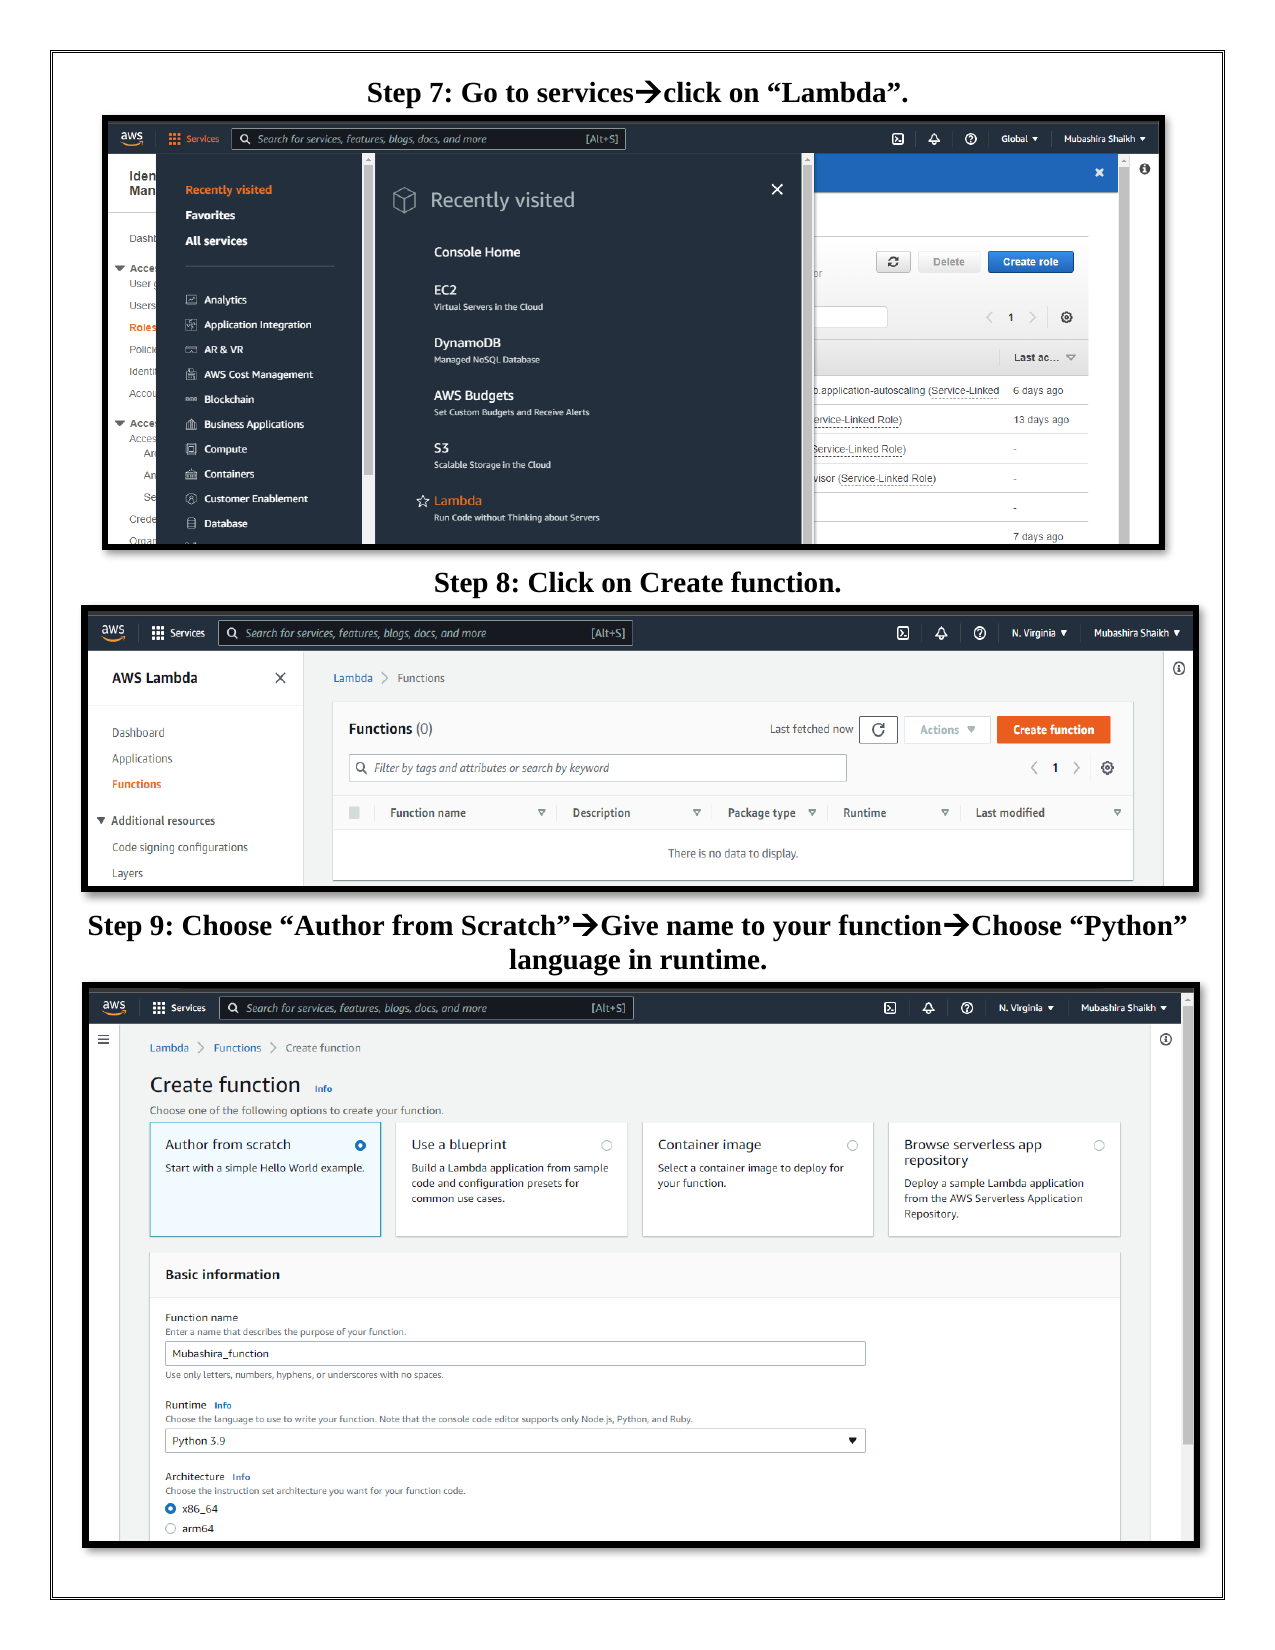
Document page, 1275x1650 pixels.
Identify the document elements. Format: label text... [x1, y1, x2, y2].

picture [88, 611, 1193, 886]
picture [89, 988, 1194, 1541]
text Step 7: Go to servicesclick on “Lambda”. [75, 75, 1200, 109]
picture [108, 121, 1159, 544]
text Step 8: Click on Create function. [75, 565, 1200, 599]
